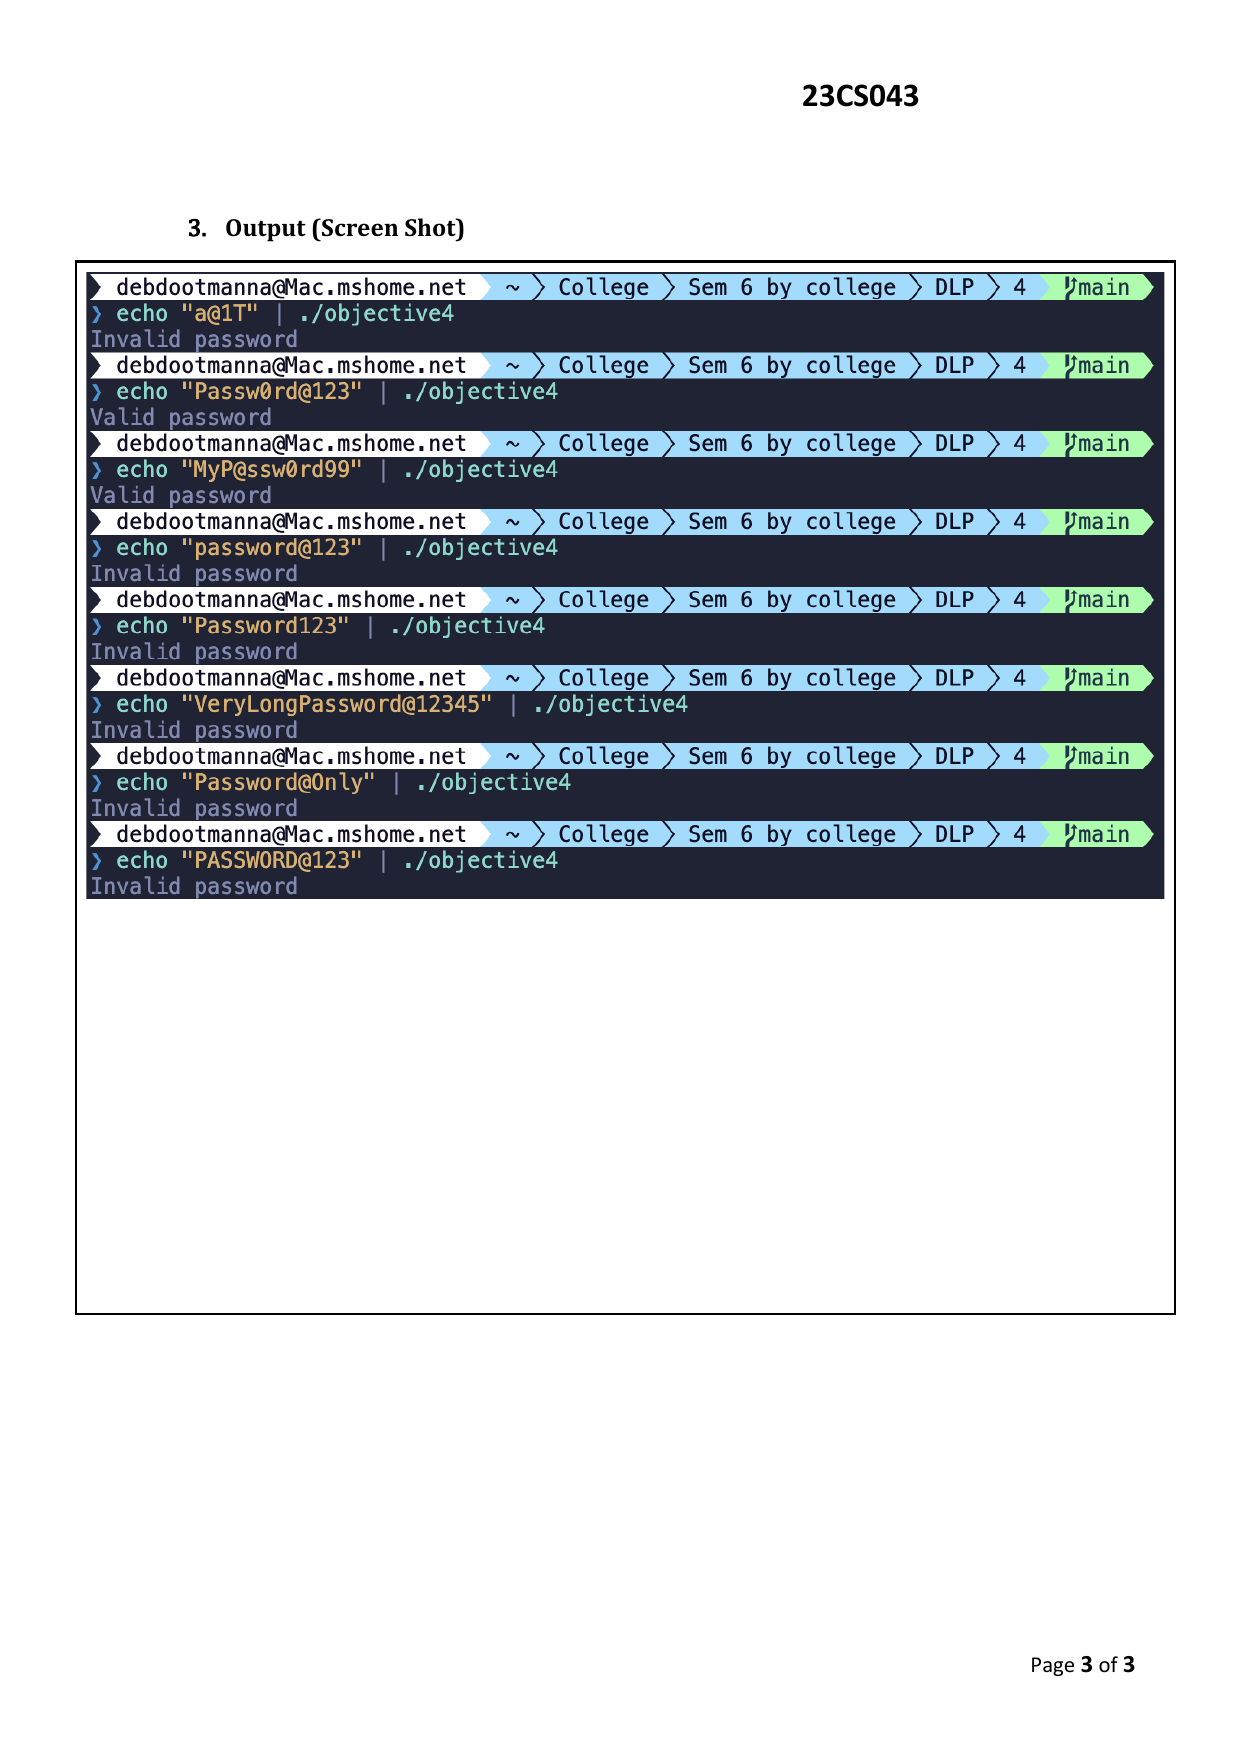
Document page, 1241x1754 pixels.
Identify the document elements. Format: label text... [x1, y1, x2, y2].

table_header [77, 263, 1174, 1313]
list Output (Screen Shot) [187, 212, 1135, 241]
picture [86, 272, 1165, 899]
